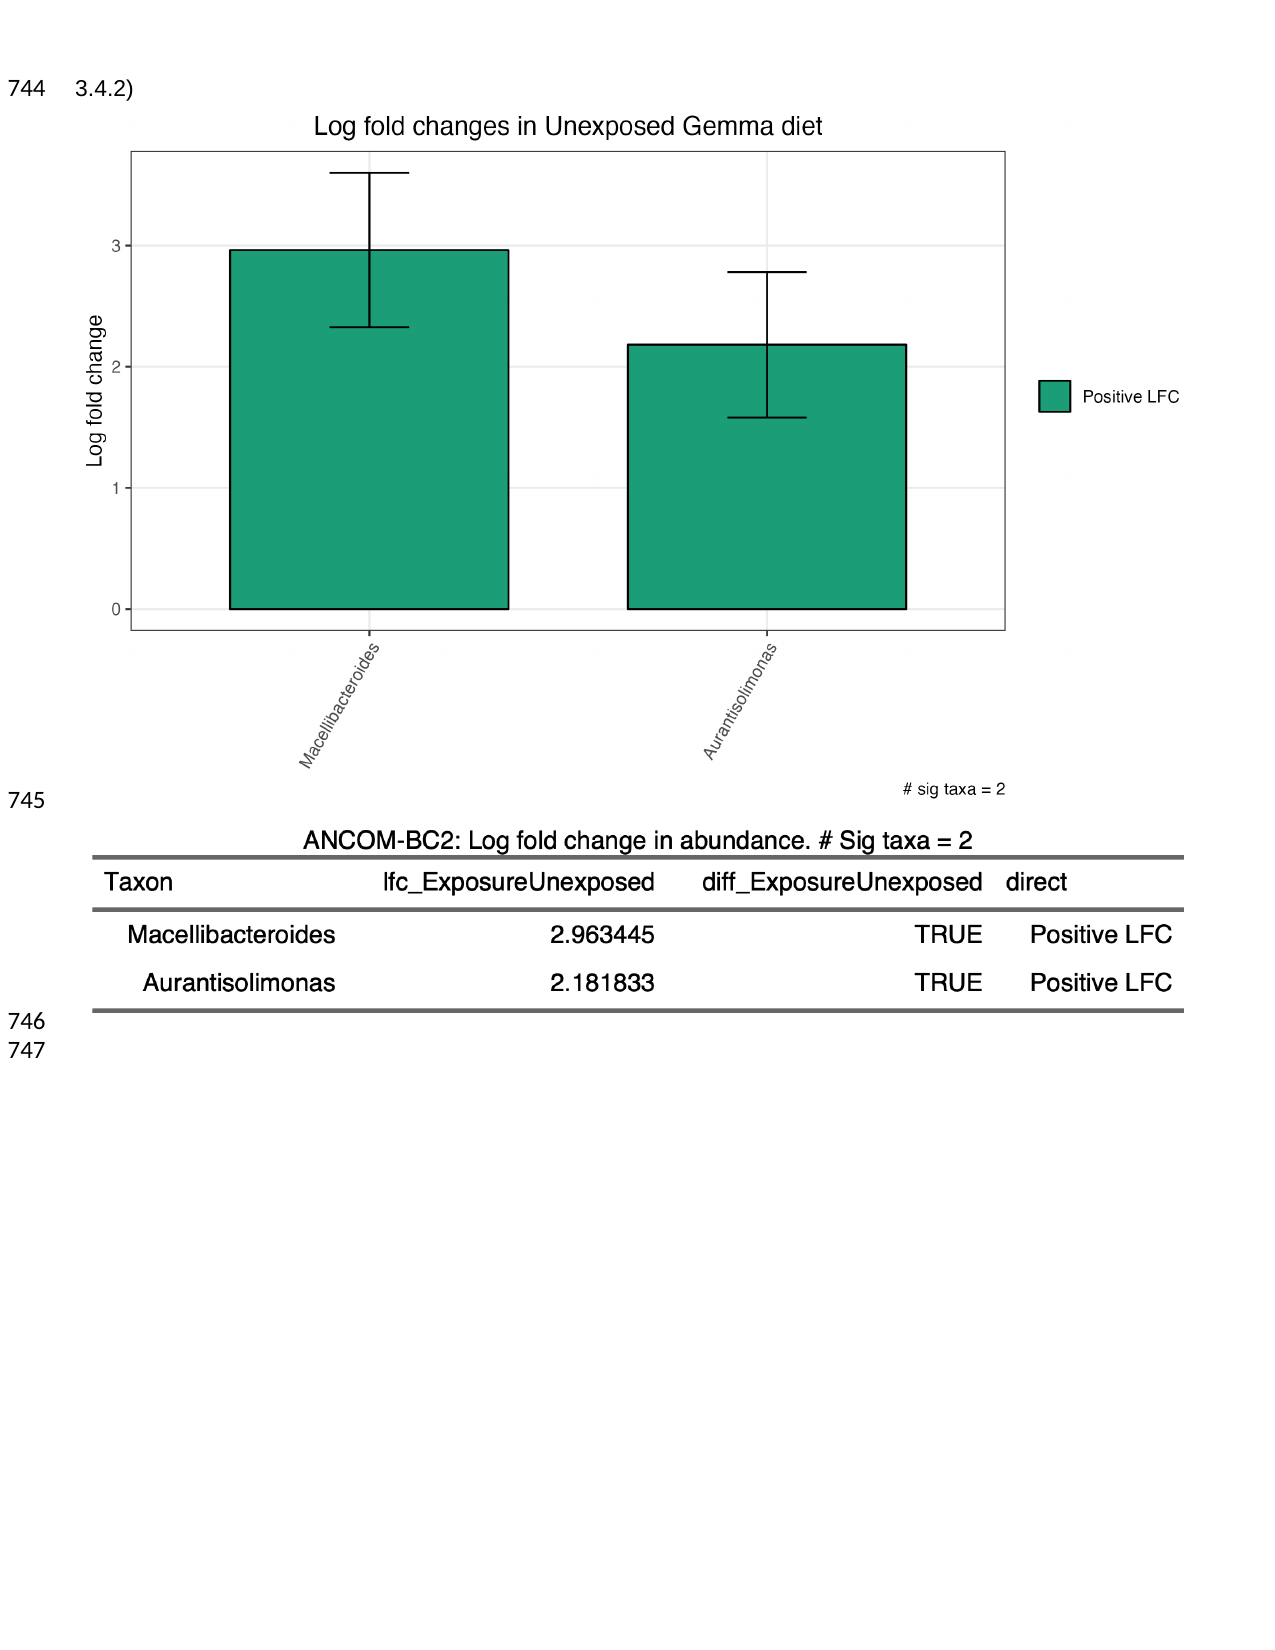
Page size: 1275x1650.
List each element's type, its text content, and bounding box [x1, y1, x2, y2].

picture [75, 813, 1200, 1030]
text 3.4.2) [75, 75, 1200, 105]
picture [75, 105, 1200, 809]
